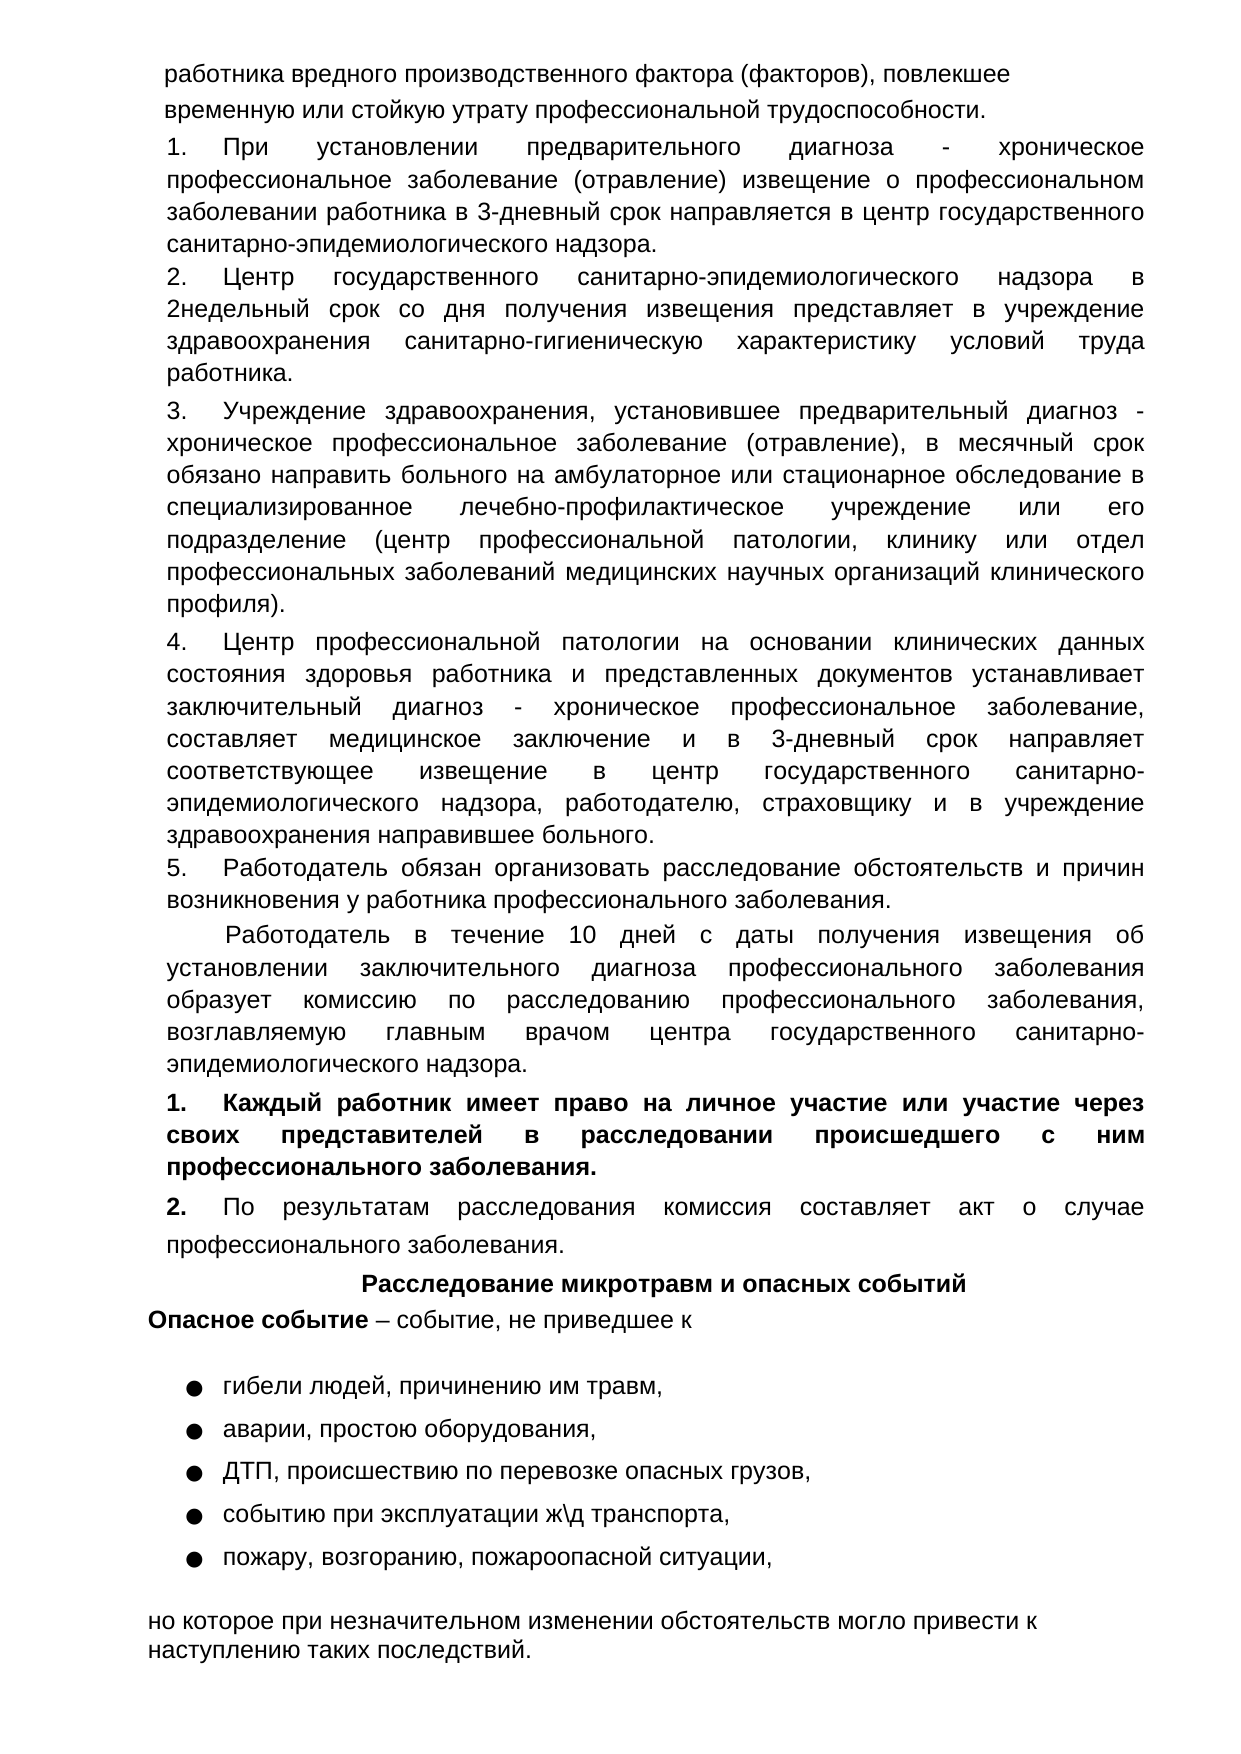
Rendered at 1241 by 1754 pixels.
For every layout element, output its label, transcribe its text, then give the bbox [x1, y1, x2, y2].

list Работодатель обязан организовать расследование обстоятельств и причин возникновения у работника профессионального заболевания. [166, 853, 1146, 914]
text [164, 59, 1146, 124]
text Опасное событие – событие, не приведшее к [148, 1306, 1181, 1334]
text Расследование микротравм и опасных событий [148, 1268, 1181, 1297]
list ДТП, происшествию по перевозке опасных грузов, [185, 1449, 1181, 1492]
list Центр профессиональной патологии на основании клинических данных состояния здоровья работника и представленных документов устанавливает заключительный диагноз - хроническое профессиональное заболевание, составляет медицинское заключение и в 3-дневный срок направляет соответствующее извещение в центр государственного санитарно-эпидемиологического надзора, работодателю, страховщику и в учреждение здравоохранения направившее больного. [166, 627, 1146, 849]
list Учреждение здравоохранения, установившее предварительный диагноз - хроническое профессиональное заболевание (отравление), в месячный срок обязано направить больного на амбулаторное или стационарное обследование в специализированное лечебно-профилактическое учреждение или его подразделение (центр профессиональной патологии, клинику или отдел профессиональных заболеваний медицинских научных организаций клинического профиля). [166, 396, 1146, 618]
list Центр государственного санитарно-эпидемиологического надзора в 2недельный срок со дня получения извещения представляет в учреждение здравоохранения санитарно-гигиеническую характеристику условий труда работника. [166, 262, 1146, 387]
list По результатам расследования комиссия составляет акт о случае профессионального заболевания. [166, 1192, 1146, 1258]
list гибели людей, причинению им травм, [185, 1363, 1181, 1406]
list пожару, возгоранию, пожароопасной ситуации, [185, 1534, 1181, 1577]
list аварии, простою оборудования, [185, 1406, 1181, 1449]
list событию при эксплуатации ж\д транспорта, [185, 1492, 1181, 1534]
text но которое при незначительном изменении обстоятельств могло привести к наступлению таких последствий. [148, 1606, 1181, 1664]
list Каждый работник имеет право на личное участие или участие через своих представителей в расследовании происшедшего с ним профессионального заболевания. [166, 1088, 1146, 1181]
text Работодатель в течение 10 дней с даты получения извещения об установлении заключительного диагноза профессионального заболевания образует комиссию по расследованию профессионального заболевания, возглавляемую главным врачом центра государственного санитарно- эпидемиологического надзора. [166, 920, 1146, 1078]
list При установлении предварительного диагноза - хроническое профессиональное заболевание (отравление) извещение о профессиональном заболевании работника в 3-дневный срок направляется в центр государственного санитарно-эпидемиологического надзора. [166, 132, 1146, 258]
